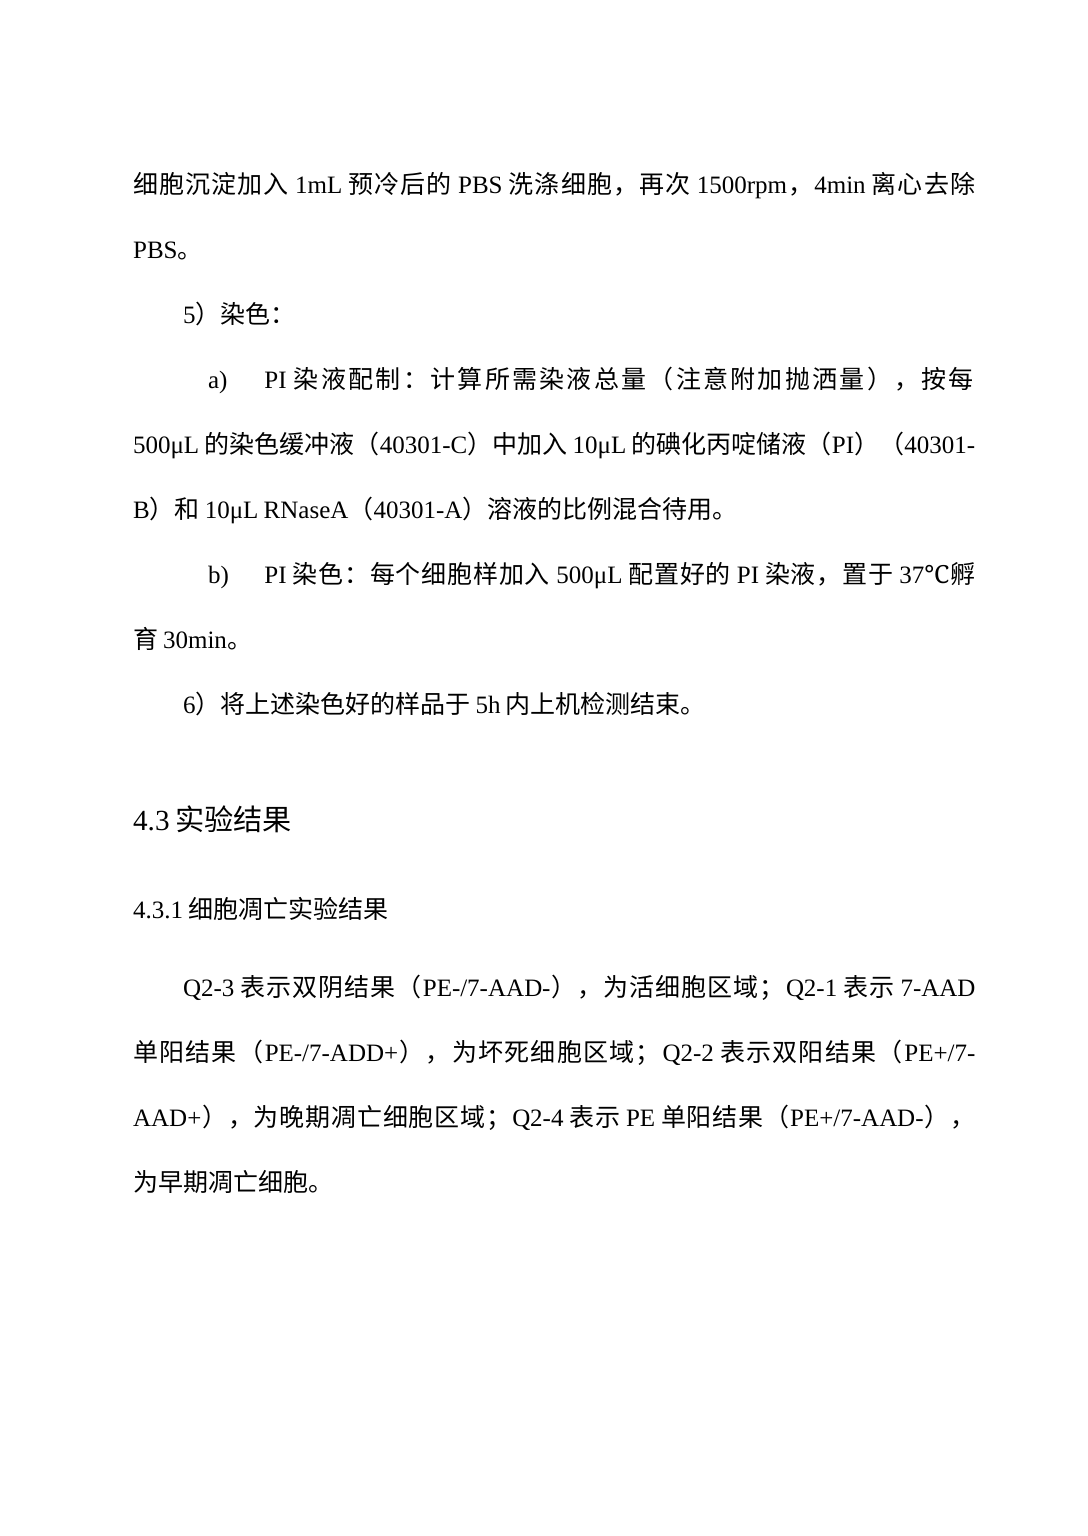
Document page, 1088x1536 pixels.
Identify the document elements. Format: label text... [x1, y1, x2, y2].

text b) PI染色：每个细胞样加入500μL配置好的PI染液，置于37℃孵育30min。 [133, 540, 975, 670]
text Q2-3表示双阴结果（PE-/7-AAD-），为活细胞区域；Q2-1表示7-AAD单阳结果（PE-/7-ADD+），为坏死细胞区域；Q2-2表示双阳结果（PE+/7-AAD+），为晚期凋亡细胞区域；Q2-4表示PE单阳结果（PE+/7-AAD-），为早期凋亡细胞。 [133, 953, 975, 1213]
text 4.3实验结果 [133, 785, 975, 850]
text a) PI染液配制：计算所需染液总量（注意附加抛洒量），按每500μL的染色缓冲液（40301-C）中加入10μL的碘化丙啶储液（PI）（40301-B）和10μL RNaseA（40301-A）溶液的比例混合待用。 [133, 345, 975, 540]
text 4.3.1细胞凋亡实验结果 [133, 875, 975, 940]
text 6）将上述染色好的样品于5h内上机检测结束。 [133, 670, 975, 735]
text 5）染色： [133, 280, 975, 345]
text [133, 150, 975, 280]
